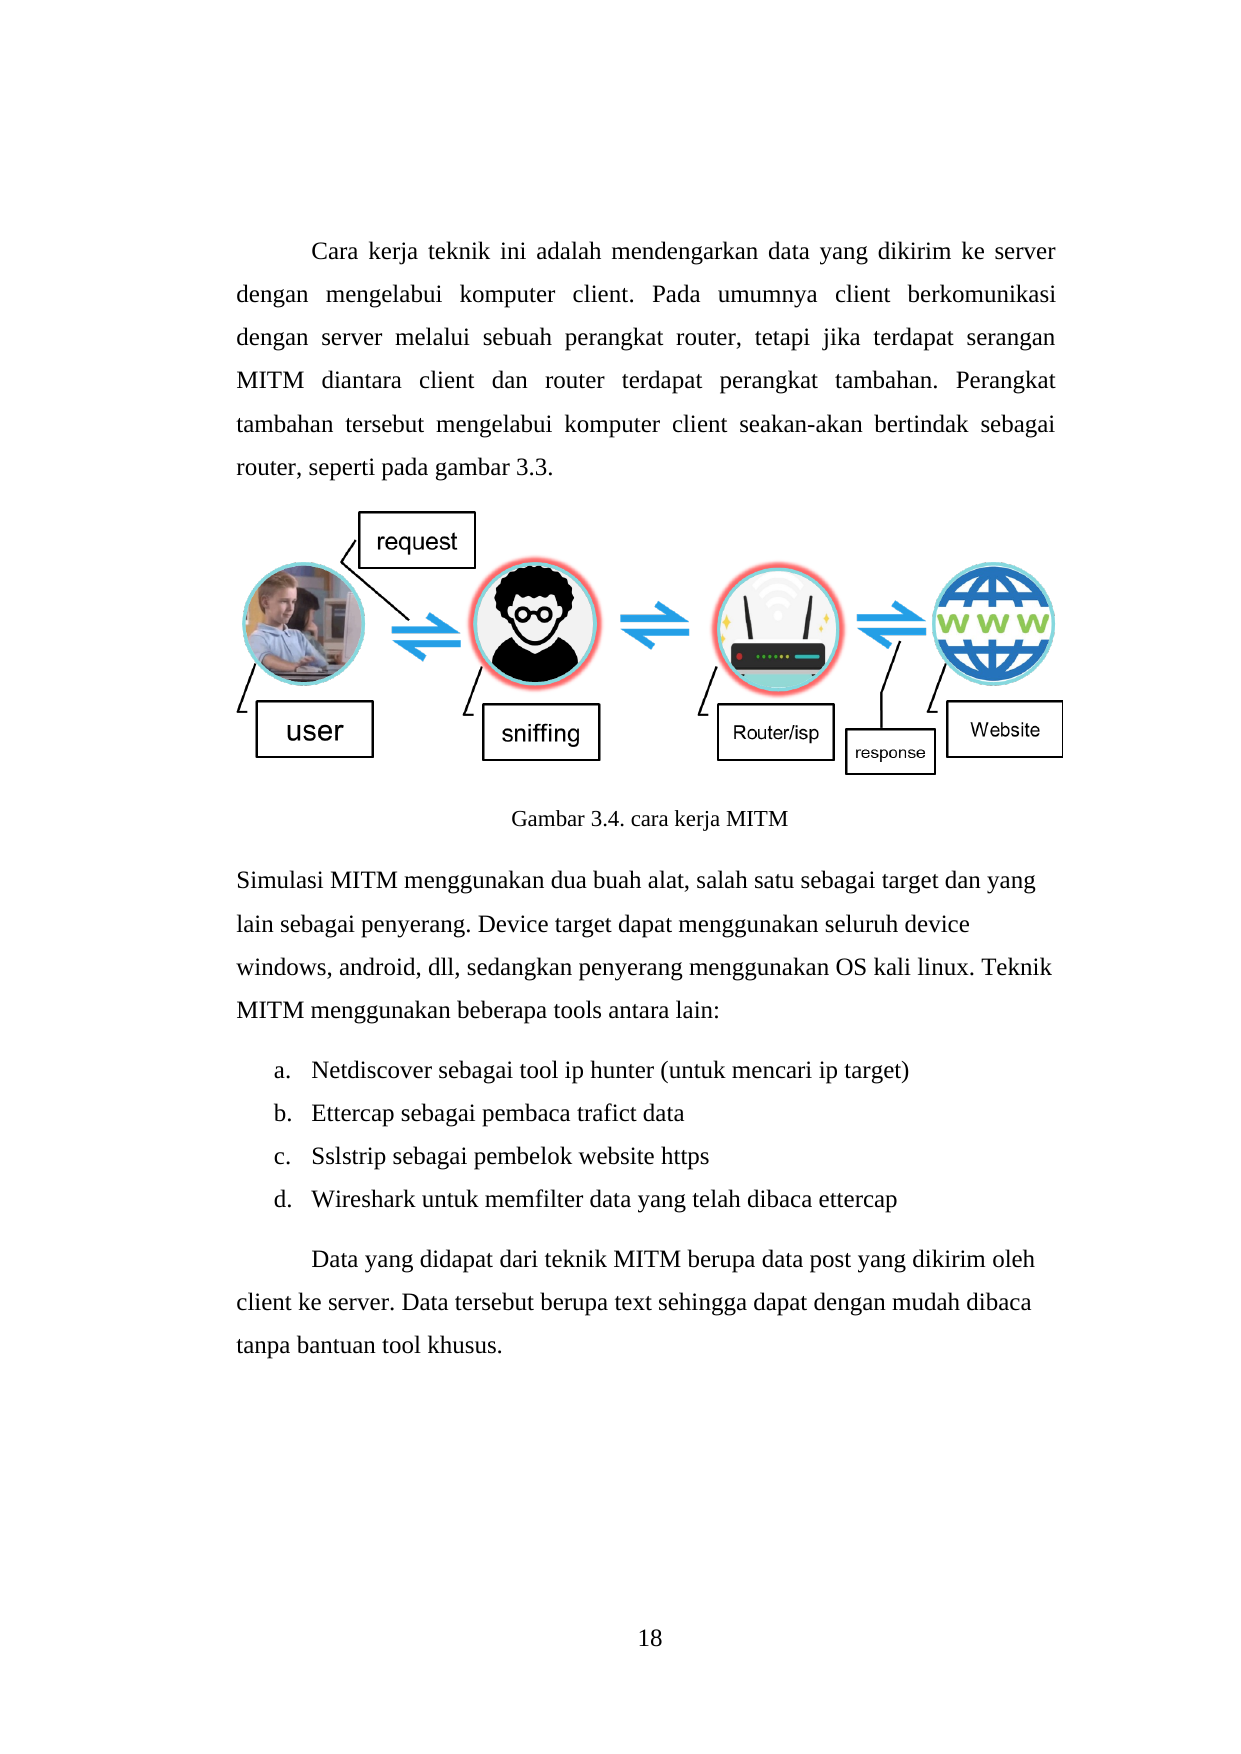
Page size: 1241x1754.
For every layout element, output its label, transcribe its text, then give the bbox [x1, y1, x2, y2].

list Sslstrip sebagai pembelok website https [274, 1141, 1063, 1170]
text Simulasi MITM menggunakan dua buah alat, salah satu sebagai target dan yang lain sebagai penyerang. Device target dapat menggunakan seluruh device windows, android, dll, sedangkan penyerang menggunakan OS kali linux. Teknik MITM menggunakan beberapa tools antara lain: [236, 866, 1063, 1024]
text Cara kerja teknik ini adalah mendengarkan data yang dikirim ke server dengan mengelabui komputer client. Pada umumnya client berkomunikasi dengan server melalui sebuah perangkat router, tetapi jika terdapat serangan MITM diantara client dan router terdapat perangkat tambahan. Perangkat tambahan tersebut mengelabui komputer client seakan-akan bertindak sebagai router, seperti pada gambar 3.3. [236, 236, 1056, 481]
picture [236, 511, 1063, 775]
list Netdiscover sebagai tool ip hunter (untuk mencari ip target) [274, 1055, 1063, 1083]
text Data yang didapat dari teknik MITM berupa data post yang dikirim oleh client ke server. Data tersebut berupa text sehingga dapat dengan mudah dibaca tanpa bantuan tool khusus. [236, 1244, 1056, 1359]
list Wireshark untuk memfilter data yang telah dibaca ettercap [274, 1184, 1063, 1213]
list Ettercap sebagai pembaca trafict data [274, 1098, 1063, 1127]
